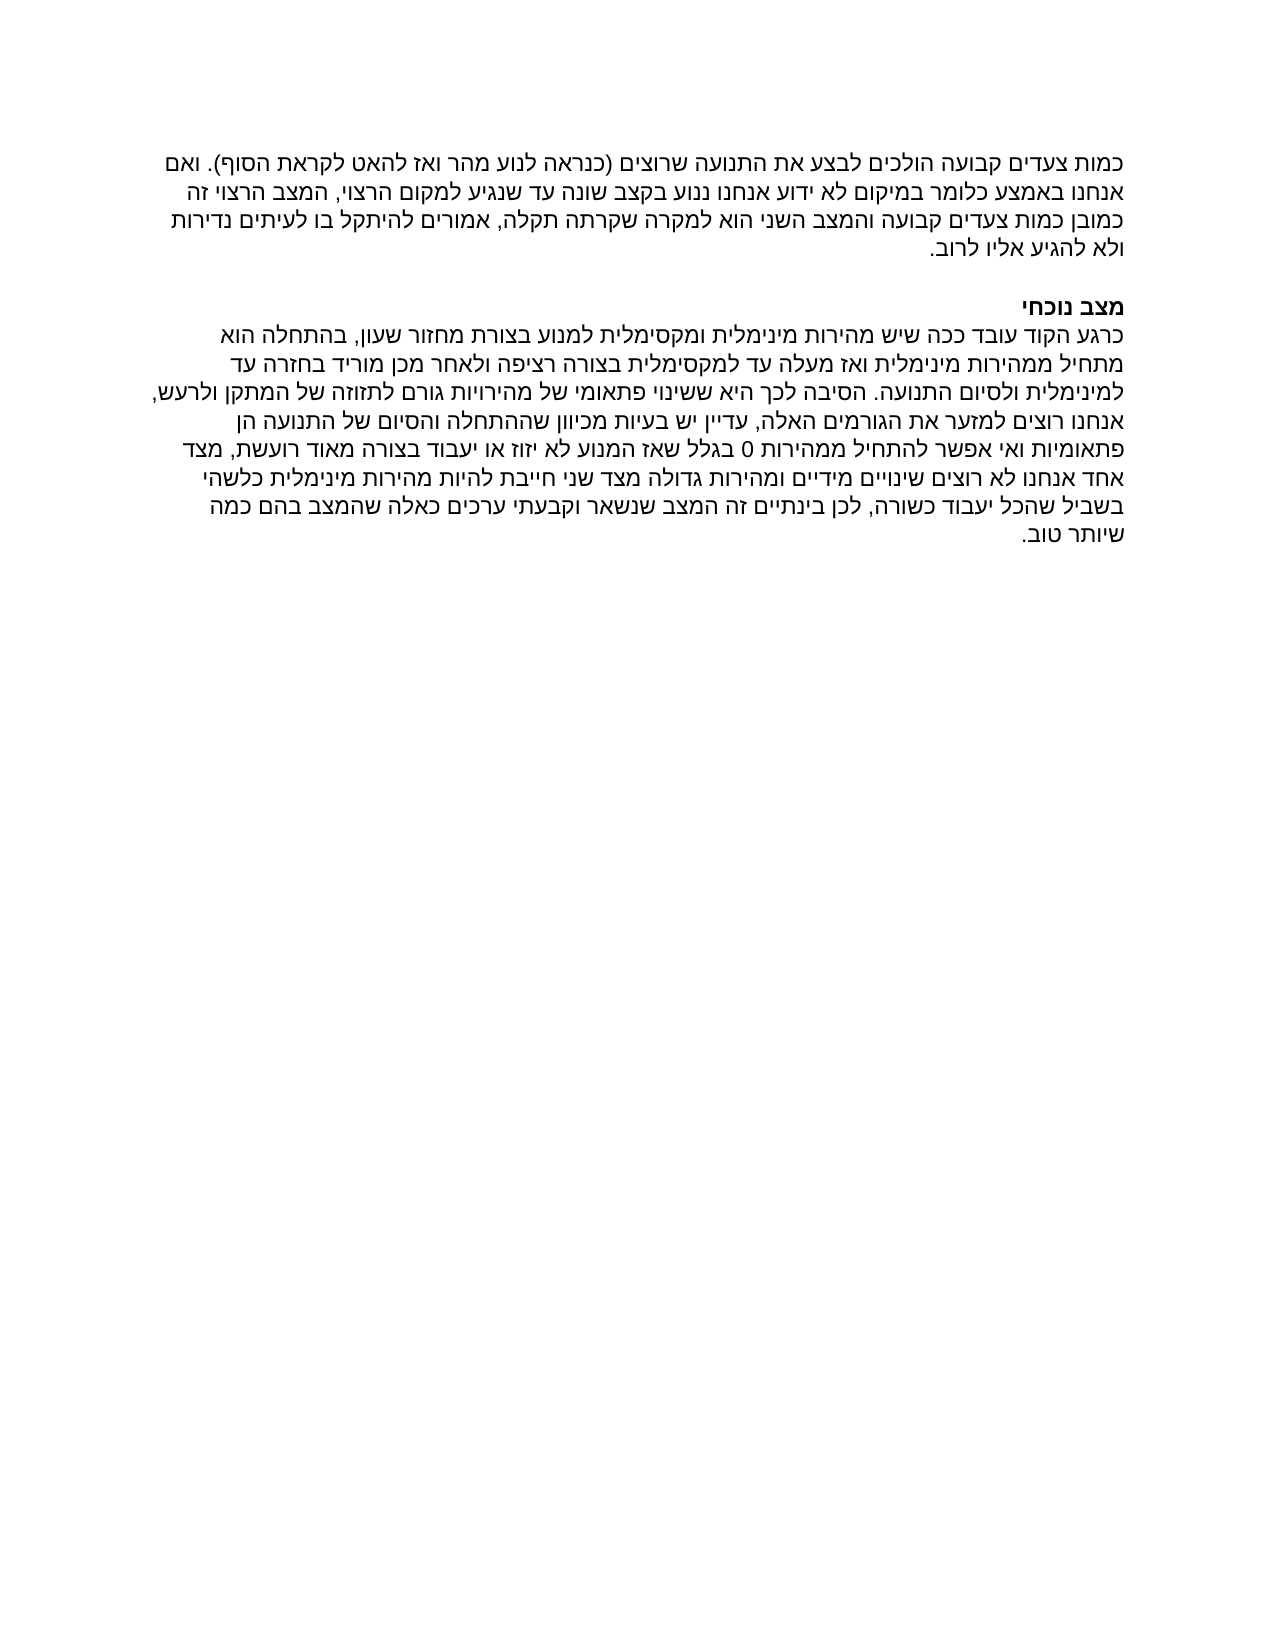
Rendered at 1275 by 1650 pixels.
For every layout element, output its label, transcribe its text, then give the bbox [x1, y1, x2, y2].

text מצב נוכחי [150, 294, 1125, 320]
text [150, 150, 1125, 262]
text כרגע הקוד עובד ככה שיש מהירות מינימלית ומקסימלית למנוע בצורת מחזור שעון, בהתחלה הוא מתחיל ממהירות מינימלית ואז מעלה עד למקסימלית בצורה רציפה ולאחר מכן מוריד בחזרה עד למינימלית ולסיום התנועה. הסיבה לכך היא ששינוי פתאומי של מהירויות גורם לתזוזה של המתקן ולרעש, אנחנו רוצים למזער את הגורמים האלה, עדיין יש בעיות מכיוון שההתחלה והסיום של התנועה הן פתאומיות ואי אפשר להתחיל ממהירות 0 בגלל שאז המנוע לא יזוז או יעבוד בצורה מאוד רועשת, מצד אחד אנחנו לא רוצים שינויים מידיים ומהירות גדולה מצד שני חייבת להיות מהירות מינימלית כלשהי בשביל שהכל יעבוד כשורה, לכן בינתיים זה המצב שנשאר וקבעתי ערכים כאלה שהמצב בהם כמה שיותר טוב. [150, 322, 1125, 548]
